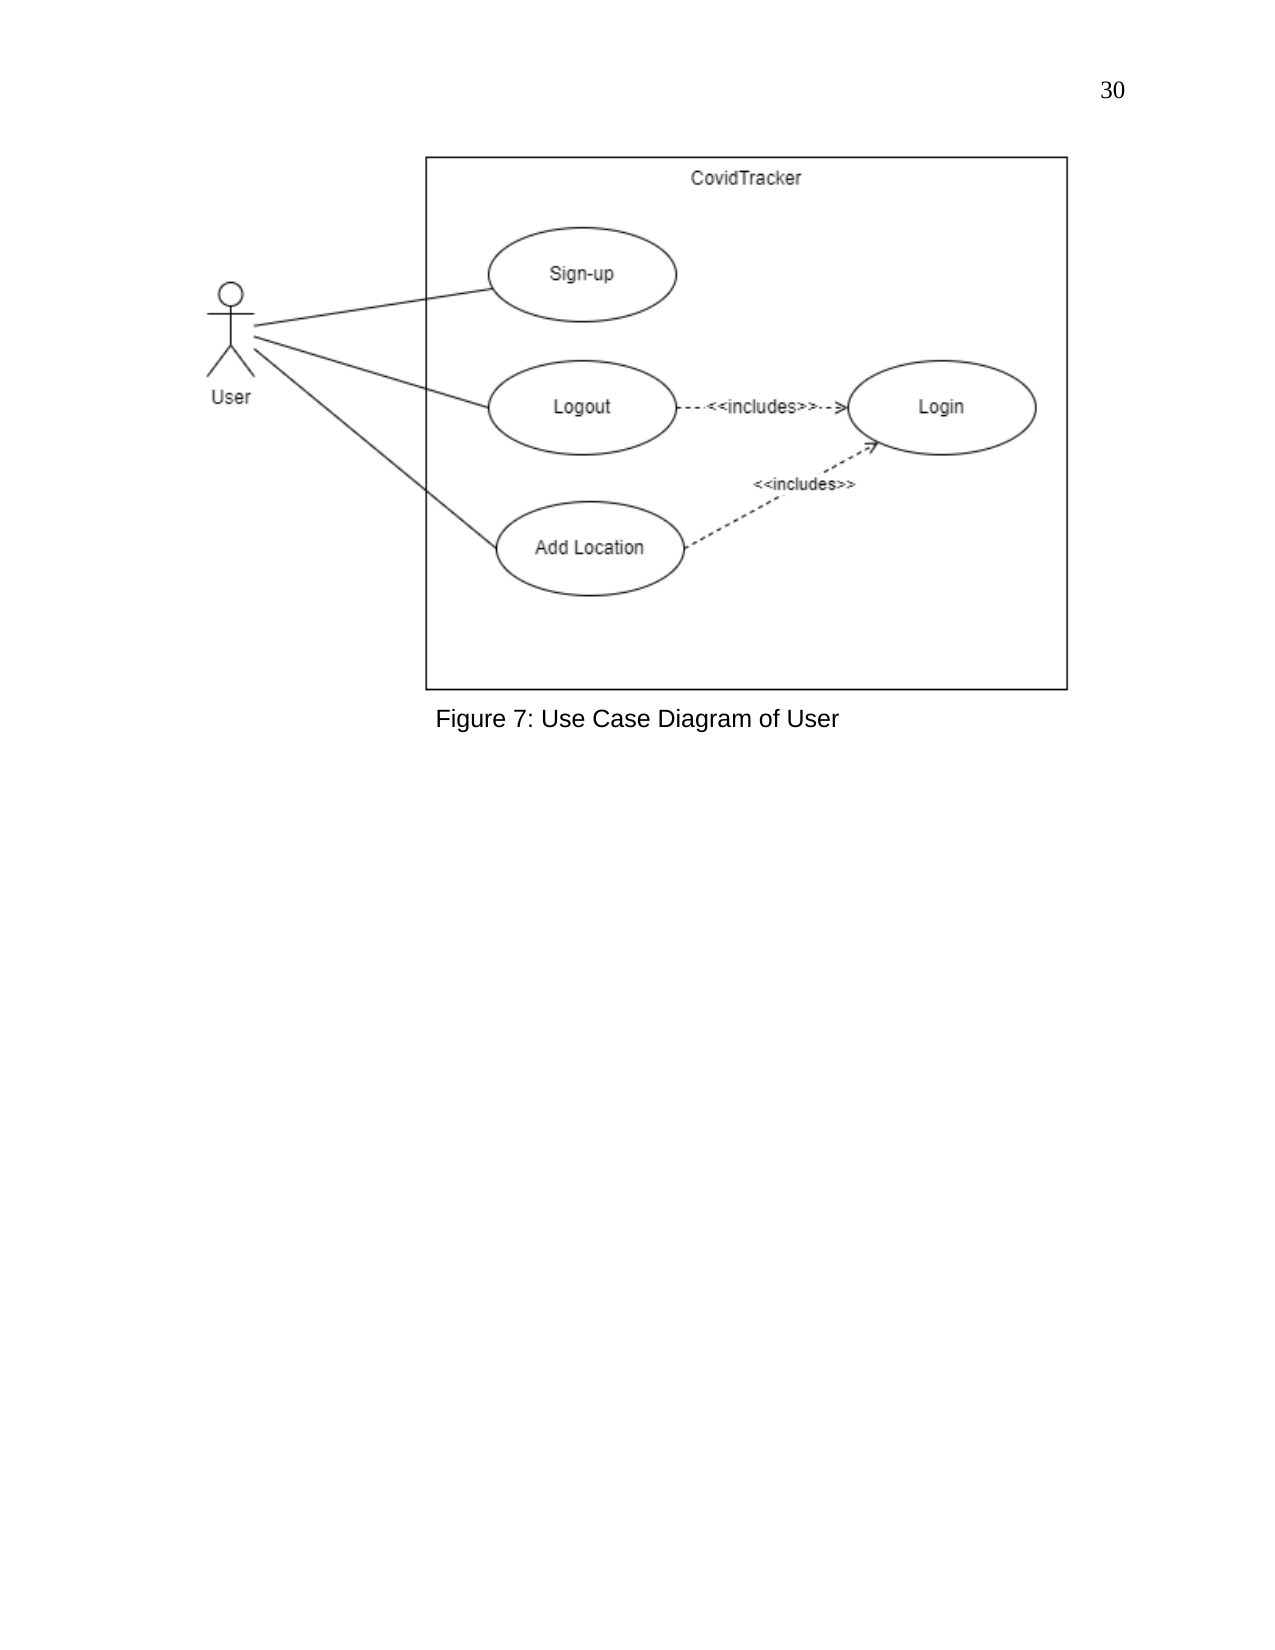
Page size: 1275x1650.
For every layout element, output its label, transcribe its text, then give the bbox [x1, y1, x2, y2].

picture [199, 150, 1076, 700]
text Figure 7: Use Case Diagram of User [150, 704, 1125, 733]
